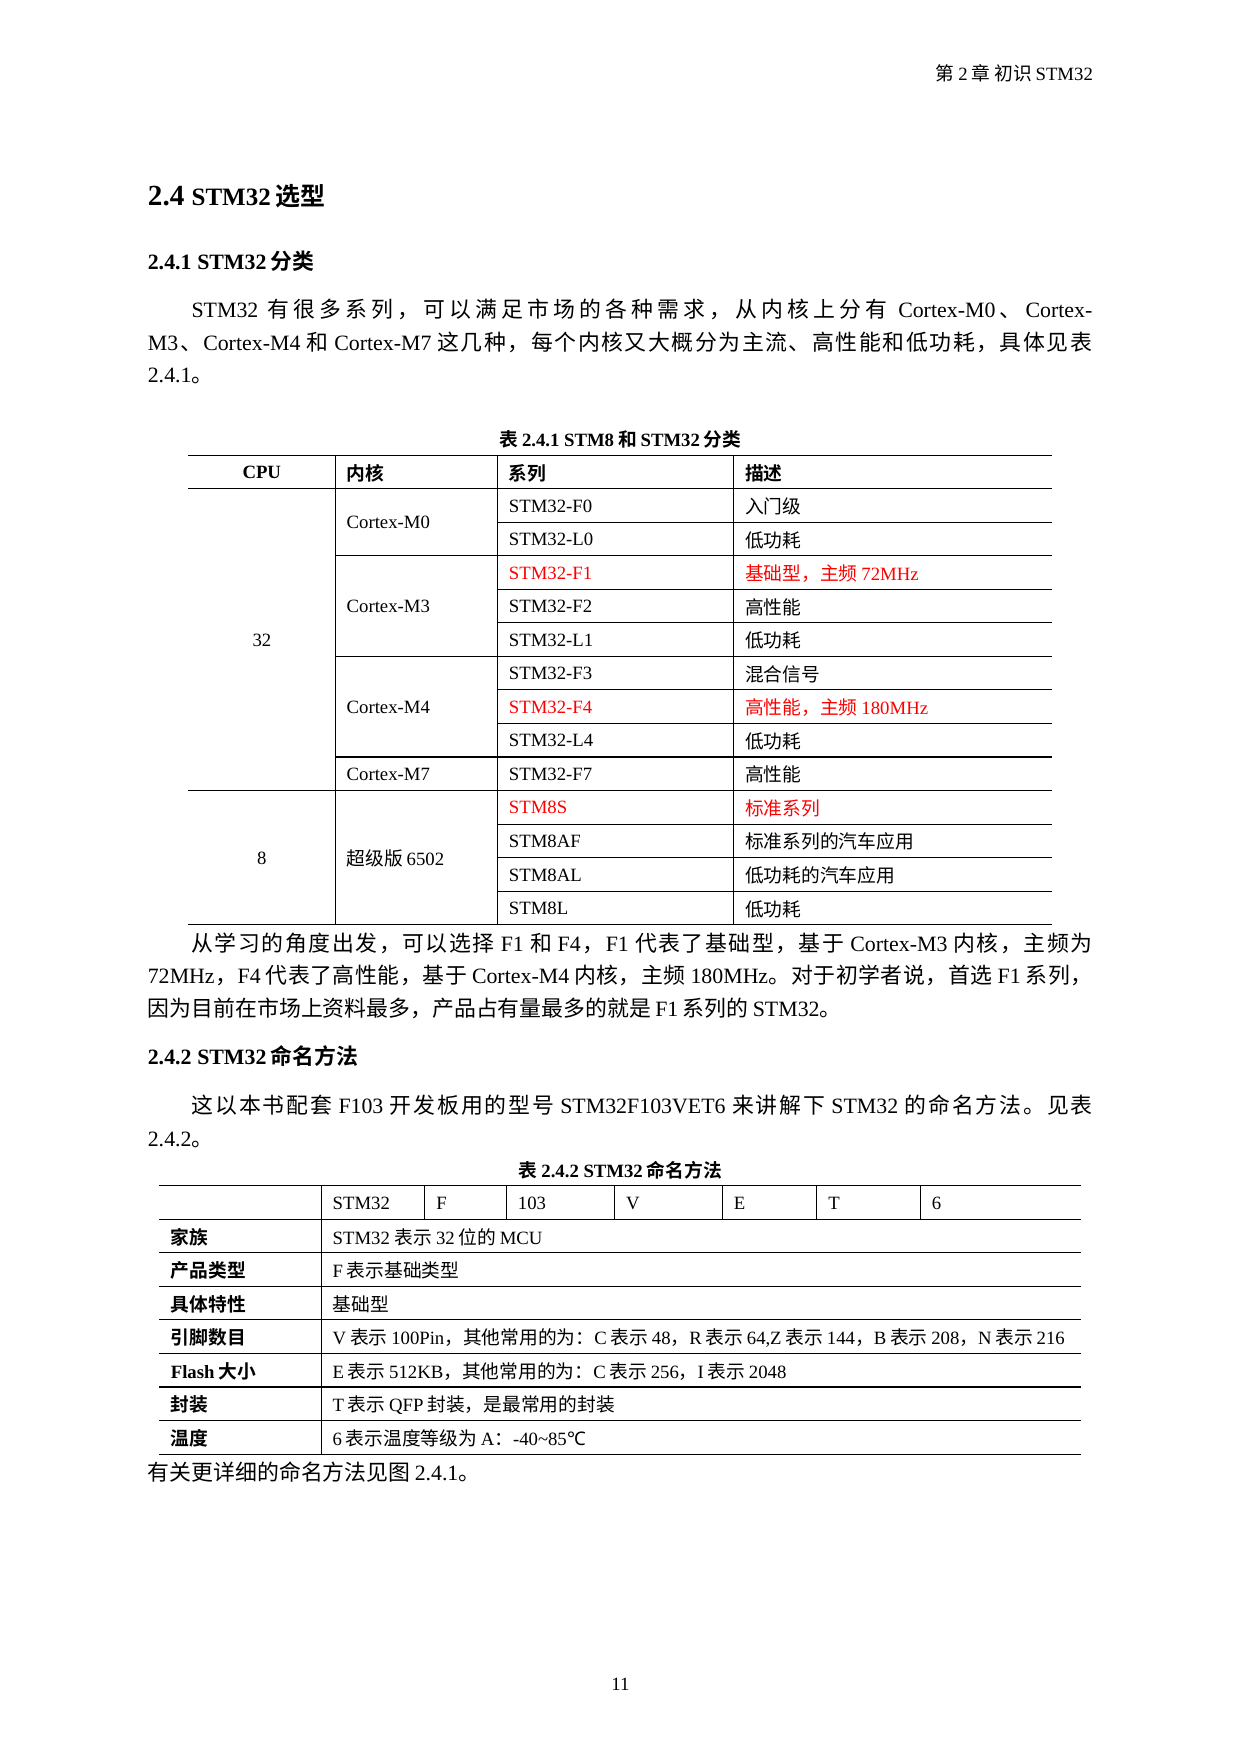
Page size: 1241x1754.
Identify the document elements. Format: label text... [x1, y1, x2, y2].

table_cell 封装 [159, 1388, 321, 1420]
table_cell Flash大小 [159, 1354, 321, 1386]
table_cell 6 [921, 1186, 1081, 1219]
table_cell STM8L [498, 892, 733, 924]
table_cell 103 [507, 1186, 614, 1219]
subtitle STM32分类 [148, 243, 1092, 276]
table_cell 标准系列的汽车应用 [734, 825, 1052, 857]
table_cell 描述 [734, 456, 1052, 488]
table_cell STM8AL [498, 858, 733, 891]
table_cell STM32-L1 [498, 623, 733, 656]
table_cell 低功耗 [734, 623, 1052, 656]
table_cell V表示100Pin，其他常用的为：C表示48，R表示64,Z表示144，B表示208，N表示216 [322, 1320, 1081, 1353]
table_cell 温度 [159, 1421, 321, 1453]
table_cell 低功耗 [734, 523, 1052, 555]
subtitle STM32命名方法 [148, 1039, 1092, 1071]
table_cell [159, 1186, 321, 1219]
table_header 表2.4.1 STM8和STM32分类 [188, 422, 1052, 454]
table_cell 基础型，主频72MHz [734, 556, 1052, 589]
table_cell 入门级 [734, 489, 1052, 522]
table_cell STM8AF [498, 825, 733, 857]
table_cell 高性能 [734, 590, 1052, 622]
table_cell STM32-L4 [498, 724, 733, 756]
table_cell 混合信号 [734, 657, 1052, 689]
table_cell 超级版6502 [336, 791, 497, 924]
table_cell STM32-F4 [498, 690, 733, 723]
table_cell 标准系列 [734, 791, 1052, 823]
table_cell STM32 [322, 1186, 424, 1219]
table_cell 高性能 [734, 758, 1052, 790]
table_cell 基础型 [322, 1287, 1081, 1319]
table_cell 高性能，主频180MHz [734, 690, 1052, 723]
table_cell E表示512KB，其他常用的为：C表示256，I表示2048 [322, 1354, 1081, 1386]
table_cell 内核 [336, 456, 497, 488]
text 有关更详细的命名方法见图2.4.1。 [148, 1454, 1092, 1487]
table_cell T [817, 1186, 920, 1219]
table_cell STM32-F0 [498, 489, 733, 522]
table_cell 系列 [498, 456, 733, 488]
table_cell V [615, 1186, 722, 1219]
table_cell STM32 表示32位的MCU [322, 1220, 1081, 1252]
table_cell 产品类型 [159, 1253, 321, 1286]
table_cell F [425, 1186, 506, 1219]
table_cell 引脚数目 [159, 1320, 321, 1353]
table_cell 32 [188, 489, 335, 790]
table_cell STM8S [498, 791, 733, 823]
table_cell STM32-L0 [498, 523, 733, 555]
table_cell 低功耗 [734, 724, 1052, 756]
table_cell Cortex-M3 [336, 556, 497, 656]
table_cell 6表示温度等级为A：-40~85℃ [322, 1421, 1081, 1453]
table_cell Cortex-M7 [336, 758, 497, 790]
table_cell STM32-F3 [498, 657, 733, 689]
table_header 表2.4.2 STM32命名方法 [159, 1153, 1081, 1185]
text 这以本书配套F103开发板用的型号STM32F103VET6来讲解下STM32的命名方法。见表2.4.2。 [148, 1088, 1092, 1153]
table_cell STM32-F2 [498, 590, 733, 622]
table_cell Cortex-M4 [336, 657, 497, 756]
table_cell STM32-F7 [498, 758, 733, 790]
text 从学习的角度出发，可以选择F1和F4，F1代表了基础型，基于Cortex-M3内核，主频为72MHz，F4代表了高性能，基于Cortex-M4内核，主频180MHz。对于初学者说，首选F1系列，因为目前在市场上资料最多，产品占有量最多的就是F1系列的STM32。 [148, 925, 1092, 1023]
table_cell 家族 [159, 1220, 321, 1252]
subtitle STM32选型 [148, 162, 1092, 227]
table_cell 低功耗 [734, 892, 1052, 924]
table_cell 具体特性 [159, 1287, 321, 1319]
table_cell STM32-F1 [498, 556, 733, 589]
table_cell T表示QFP封装，是最常用的封装 [322, 1388, 1081, 1420]
table_cell 低功耗的汽车应用 [734, 858, 1052, 891]
table_cell E [723, 1186, 816, 1219]
table_cell Cortex-M0 [336, 489, 497, 555]
table_cell 8 [188, 791, 335, 924]
text STM32有很多系列，可以满足市场的各种需求，从内核上分有Cortex-M0、Cortex-M3、Cortex-M4和Cortex-M7这几种，每个内核又大概分为主流、高性能和低功耗，具体见表2.4.1。 [148, 292, 1092, 389]
table_cell F表示基础类型 [322, 1253, 1081, 1286]
table_cell CPU [188, 456, 335, 488]
